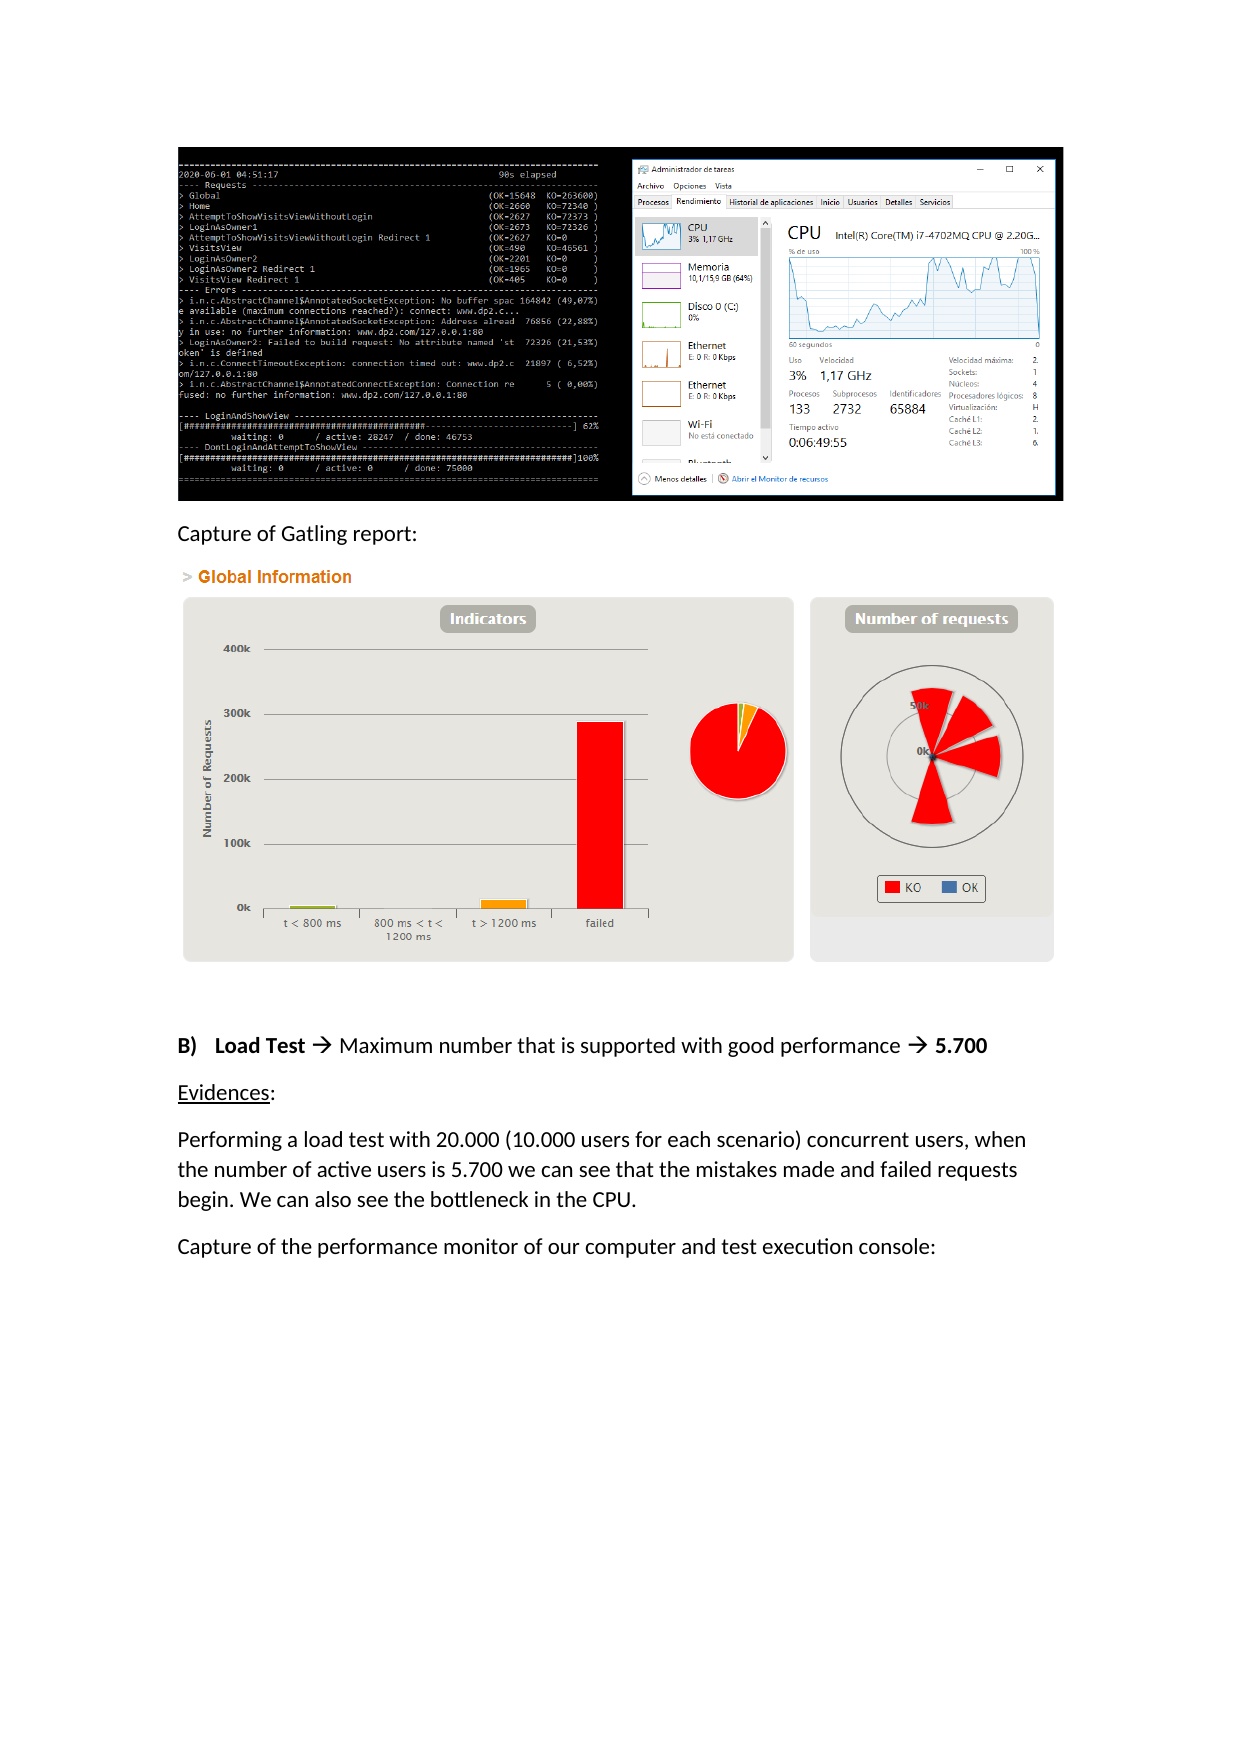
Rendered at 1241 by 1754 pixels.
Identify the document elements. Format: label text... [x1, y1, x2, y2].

picture [177, 566, 1062, 966]
list Load Test Maximum number that is supported with good performance 5.700 [177, 1031, 1063, 1059]
text Evidences: [177, 1078, 1063, 1106]
picture [177, 147, 1064, 501]
text Capture of Gatling report: [177, 519, 1063, 548]
text Capture of the performance monitor of our computer and test execution console: [177, 1232, 1063, 1261]
text Performing a load test with 20.000 (10.000 users for each scenario) concurrent users, when the number of active users is 5.700 we can see that the mistakes made and failed requests begin. We can also see the bottleneck in the CPU. [177, 1125, 1063, 1214]
